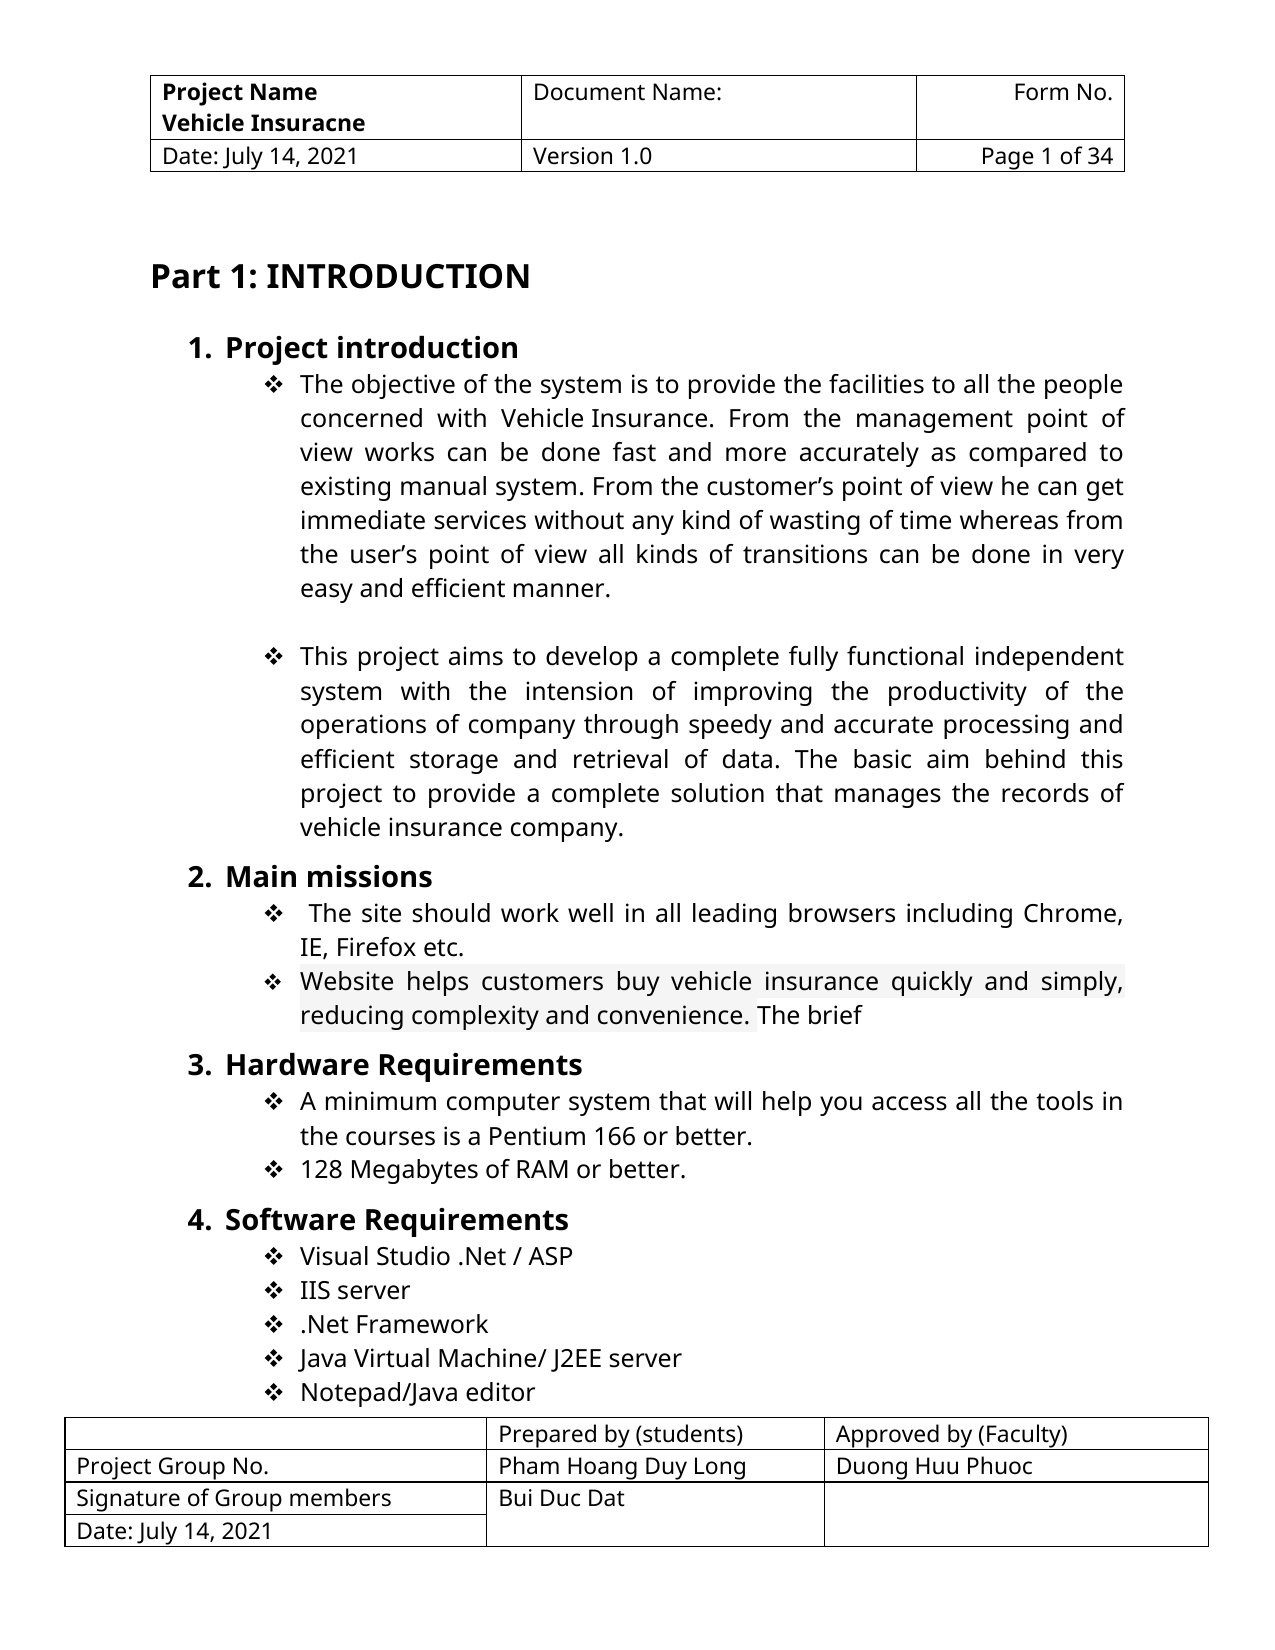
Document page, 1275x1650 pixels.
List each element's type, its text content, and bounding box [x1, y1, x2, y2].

text Part 1: INTRODUCTION [150, 253, 1125, 298]
list The site should work well in all leading browsers including Chrome, IE, Firefox etc. [262, 896, 1125, 964]
list Hardware Requirements [187, 1044, 1125, 1084]
list Main missions [187, 856, 1125, 896]
list The objective of the system is to provide the facilities to all the people concerned with Vehicle Insurance. From the management point of view works can be done fast and more accurately as compared to existing manual system. From the customer’s point of view he can get immediate services without any kind of wasting of time whereas from the user’s point of view all kinds of transitions can be done in very easy and efficient manner. [262, 367, 1125, 605]
list A minimum computer system that will help you access all the tools in the courses is a Pentium 166 or better. [262, 1084, 1125, 1152]
list 128 Megabytes of RAM or better. [262, 1152, 1125, 1186]
list Project introduction [187, 327, 1125, 367]
list Notepad/Java editor [262, 1375, 1125, 1409]
list .Net Framework [262, 1307, 1125, 1341]
list This project aims to develop a complete fully functional independent system with the intension of improving the productivity of the operations of company through speedy and accurate processing and efficient storage and retrieval of data. The basic aim behind this project to provide a complete solution that manages the records of vehicle insurance company. [262, 639, 1125, 843]
list Java Virtual Machine/ J2EE server [262, 1341, 1125, 1375]
list Visual Studio .Net / ASP [262, 1238, 1125, 1272]
list Software Requirements [187, 1199, 1125, 1238]
list IIS server [262, 1272, 1125, 1307]
list Website helps customers buy vehicle insurance quickly and simply, reducing complexity and convenience. The brief [757, 998, 1125, 1032]
